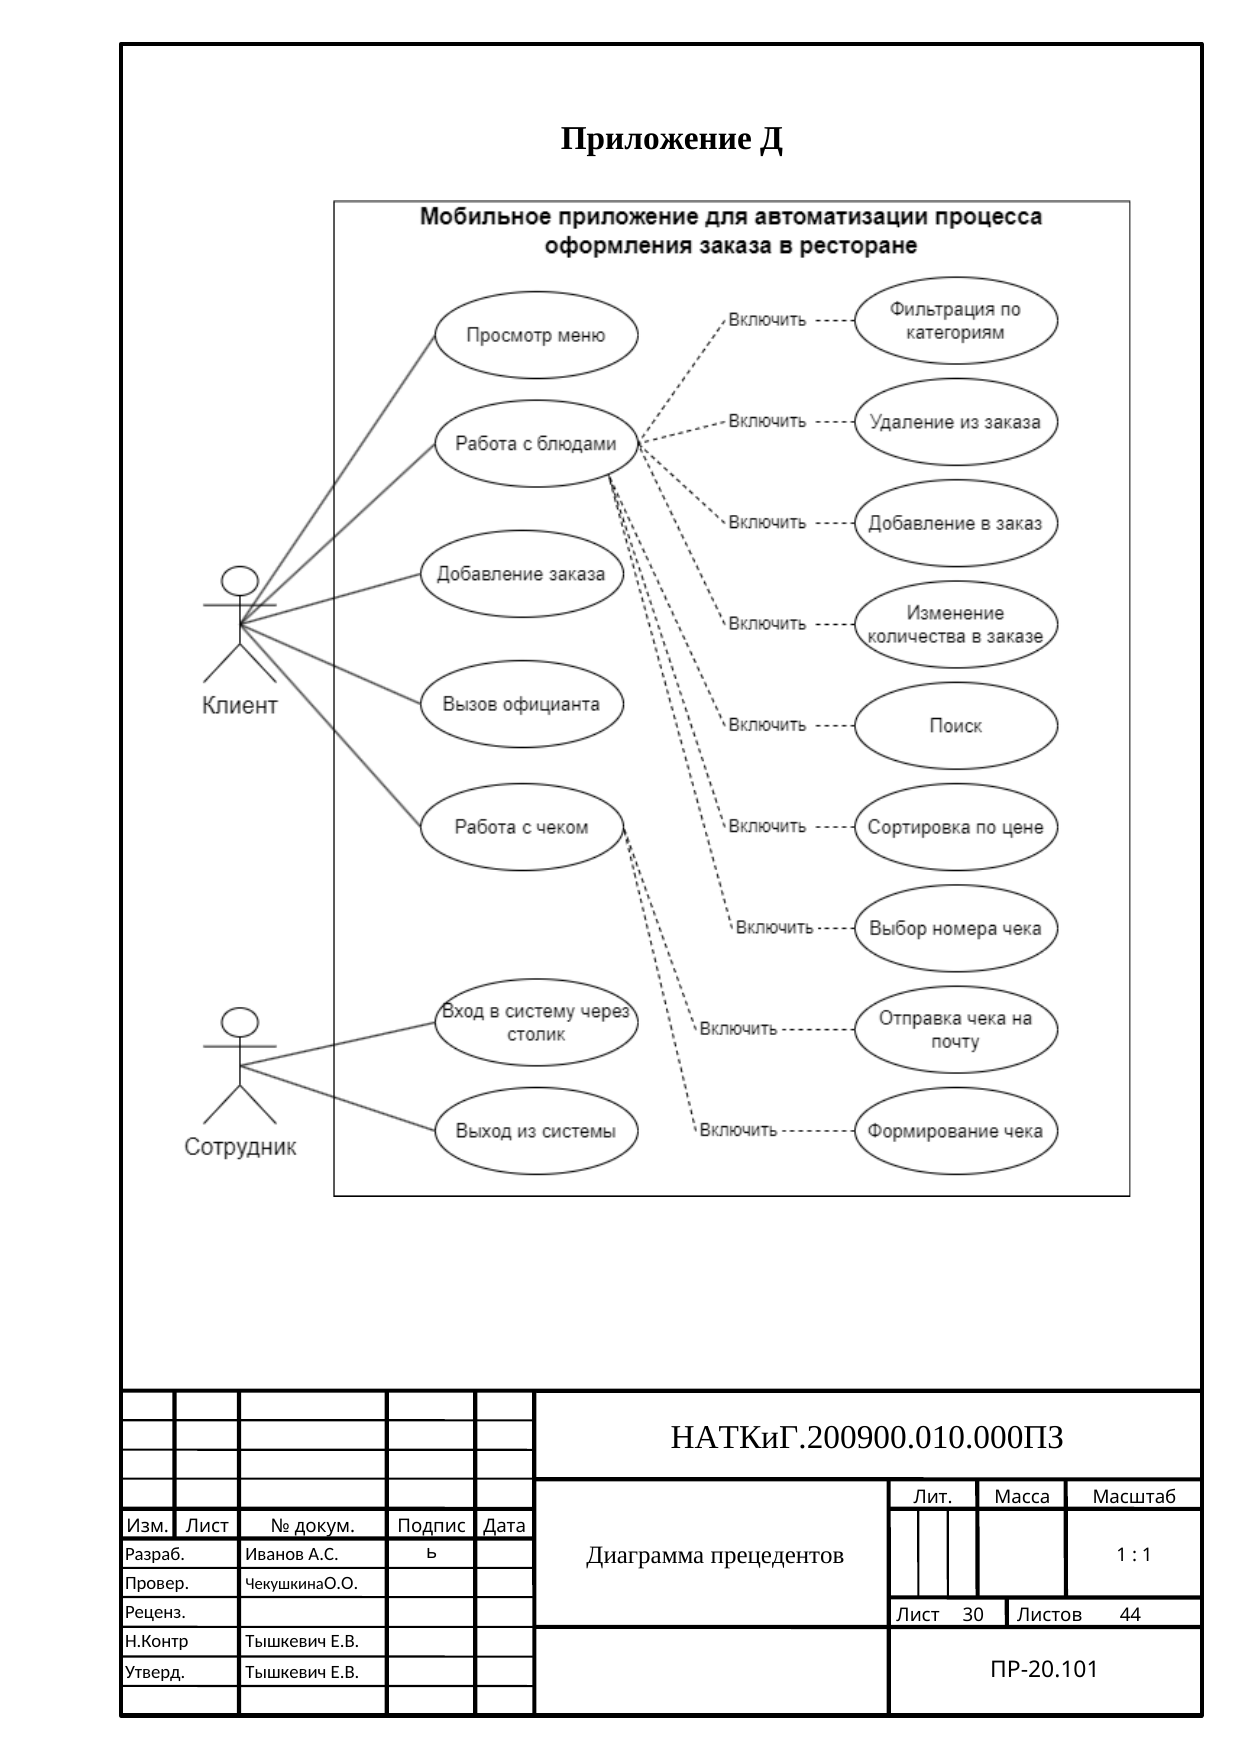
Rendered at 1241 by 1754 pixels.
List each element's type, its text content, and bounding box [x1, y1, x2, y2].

picture [183, 200, 1131, 1197]
subtitle Приложение Д [207, 118, 1137, 156]
